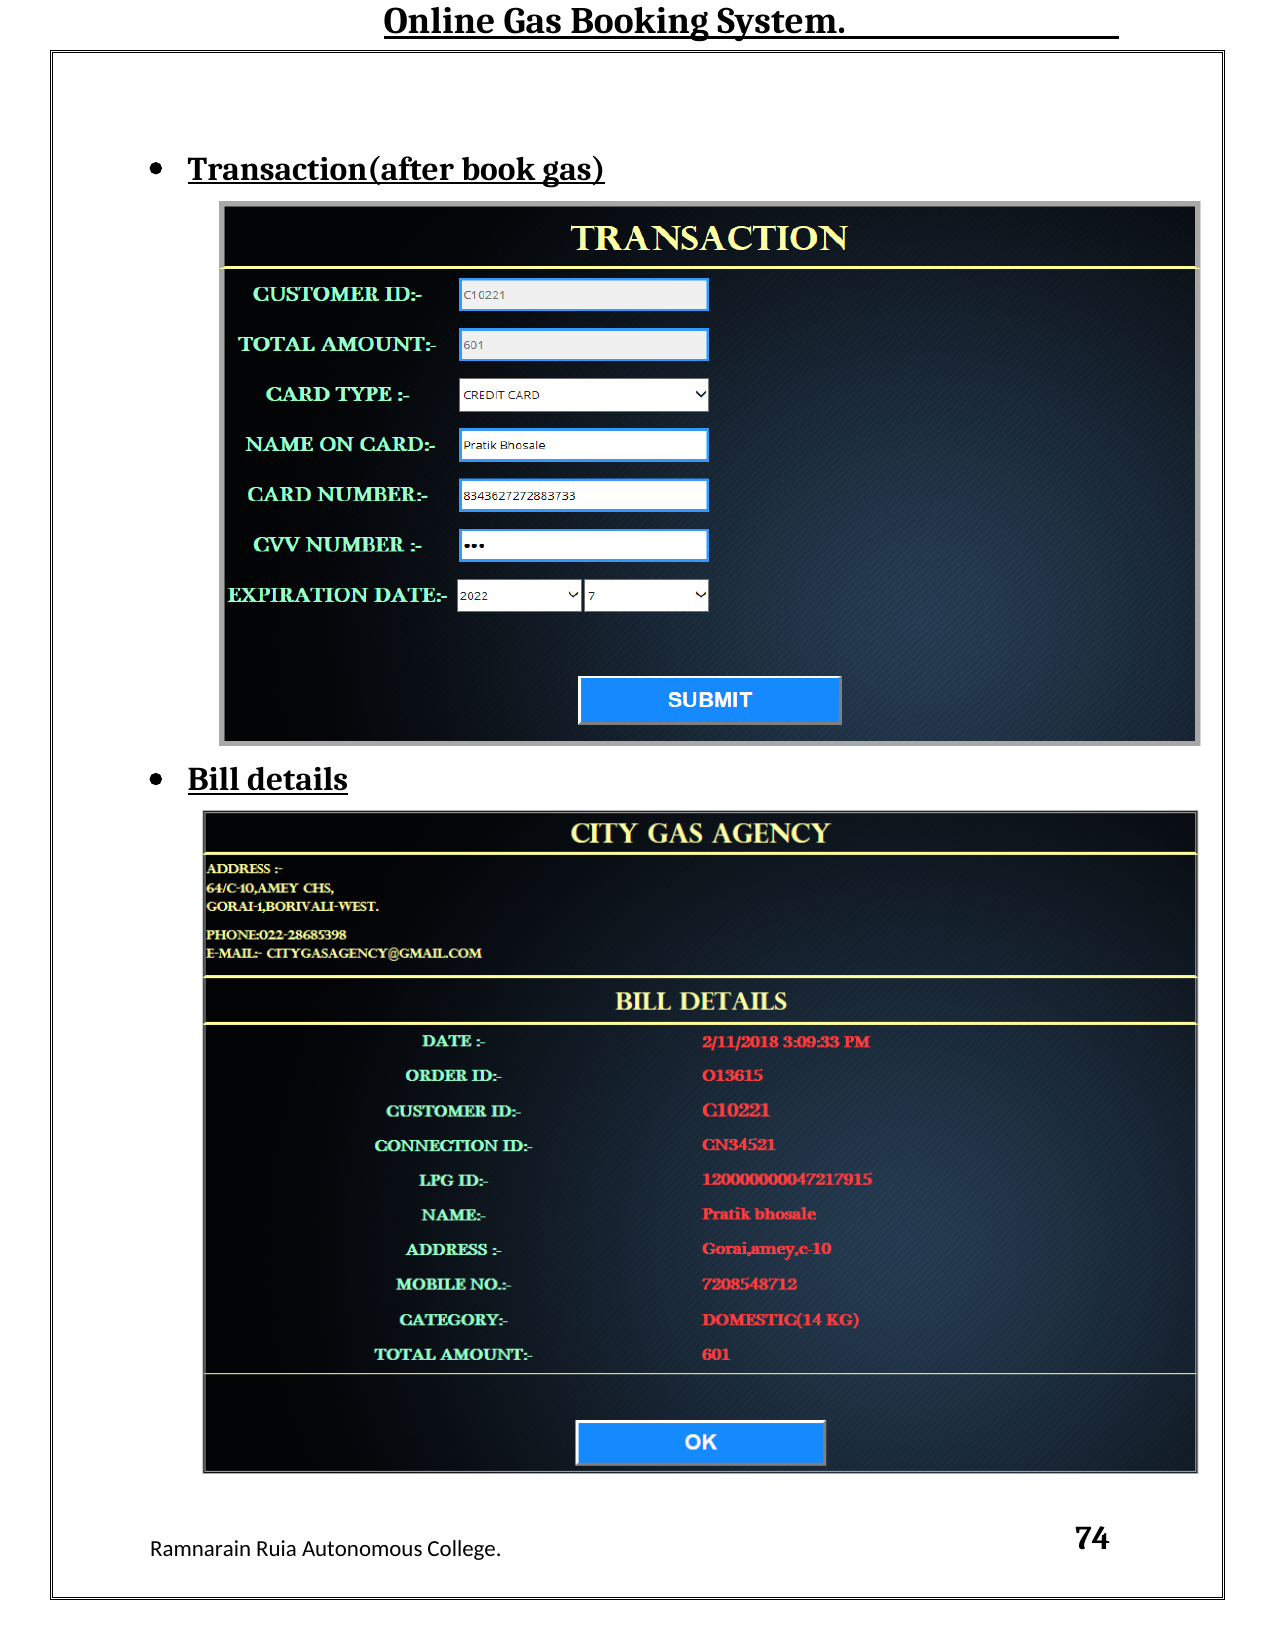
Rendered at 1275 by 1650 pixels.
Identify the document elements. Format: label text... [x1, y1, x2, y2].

picture [187, 803, 1222, 1476]
picture [187, 192, 1213, 757]
